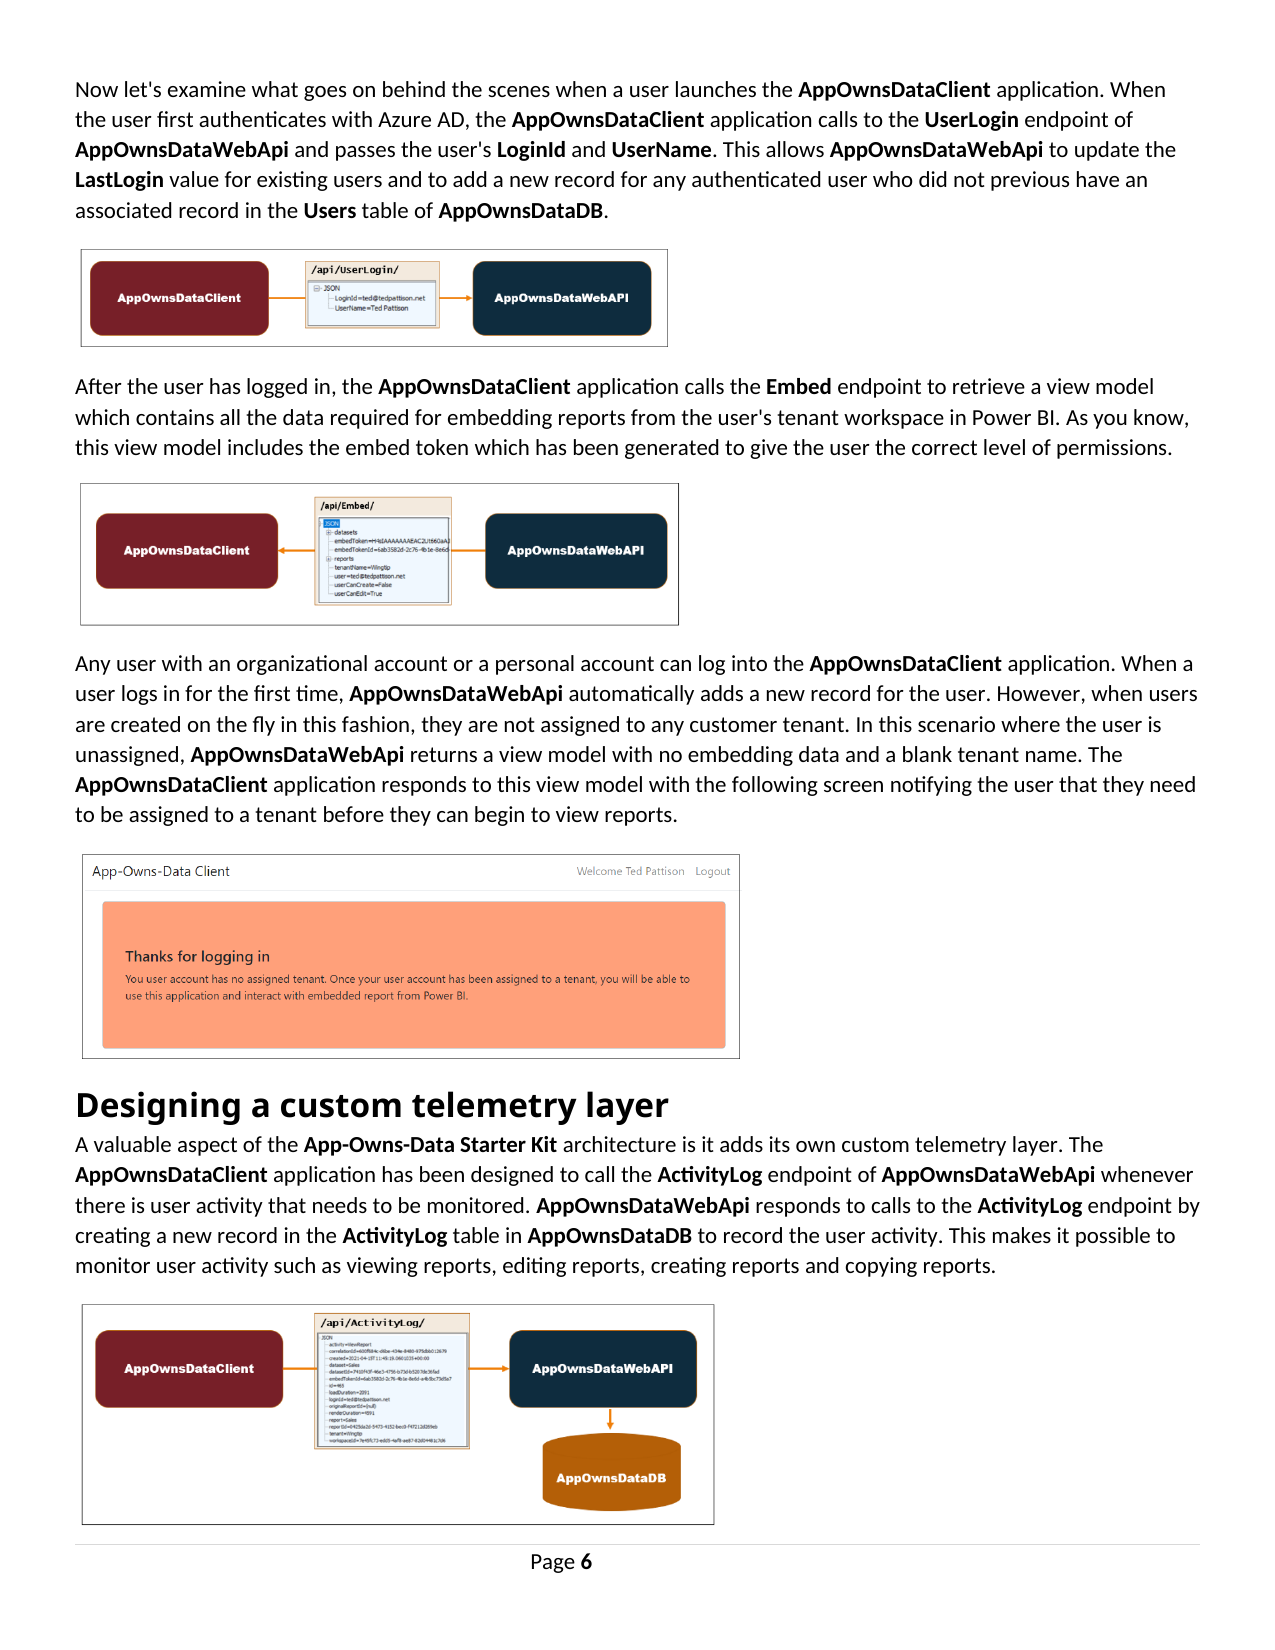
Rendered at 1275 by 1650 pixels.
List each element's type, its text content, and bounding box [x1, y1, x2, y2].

text Now let's examine what goes on behind the scenes when a user launches the AppOwnsDataClient application. When the user first authenticates with Azure AD, the AppOwnsDataClient application calls to the UserLogin endpoint of AppOwnsDataWebApi and passes the user's LoginId and UserName. This allows AppOwnsDataWebApi to update the LastLogin value for existing users and to add a new record for any authenticated user who did not previous have an associated record in the Users table of AppOwnsDataDB. [75, 75, 1200, 224]
picture [75, 1298, 721, 1530]
picture [75, 479, 683, 631]
text Any user with an organizational account or a personal account can log into the AppOwnsDataClient application. When a user logs in for the first time, AppOwnsDataWebApi automatically adds a new record for the user. However, when users are created on the fly in this fashion, they are not assigned to any customer tenant. In this scenario where the user is unassigned, AppOwnsDataWebApi returns a view model with no embedding data and a blank tenant name. The AppOwnsDataClient application responds to this view model with the following screen notifying the user that they need to be assigned to a tenant before they can begin to view reports. [75, 649, 1200, 828]
text After the user has logged in, the AppOwnsDataClient application calls the Embed endpoint to retrieve a view model which contains all the data required for embedding reports from the user's tenant workspace in Power BI. As you know, this view model includes the embed token which has been generated to give the user the correct level of permissions. [75, 372, 1200, 461]
subtitle Designing a custom telemetry layer [75, 1081, 1200, 1127]
text A valuable aspect of the App-Owns-Data Starter Kit architecture is it adds its own custom telemetry layer. The AppOwnsDataClient application has been designed to call the ActivityLog endpoint of AppOwnsDataWebApi whenever there is user activity that needs to be monitored. AppOwnsDataWebApi responds to calls to the ActivityLog endpoint by creating a new record in the ActivityLog table in AppOwnsDataDB to record the user activity. This makes it possible to monitor user activity such as viewing reports, editing reports, creating reports and copying reports. [75, 1130, 1200, 1279]
picture [75, 847, 744, 1063]
picture [75, 242, 674, 354]
